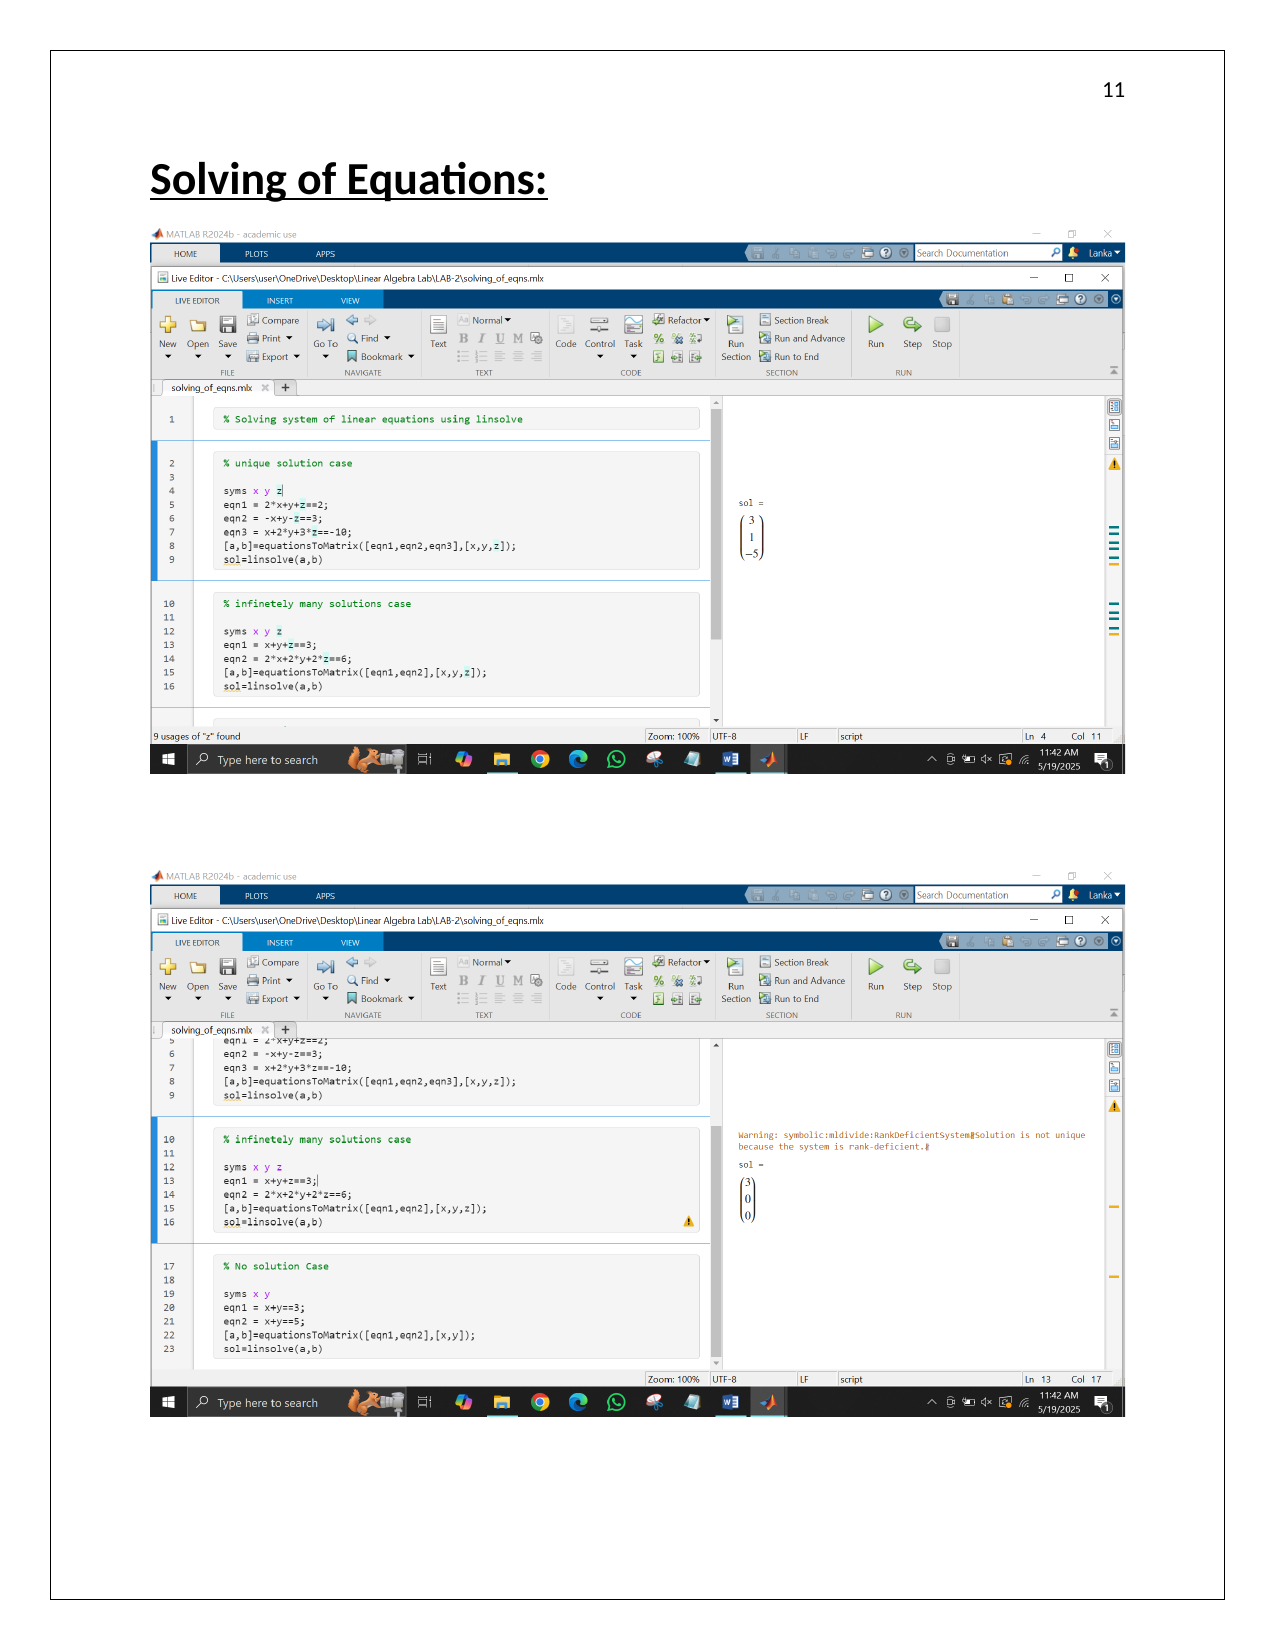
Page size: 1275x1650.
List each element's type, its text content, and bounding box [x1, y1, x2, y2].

picture [150, 225, 1125, 774]
text Solving of Equations: [150, 150, 1041, 206]
picture [150, 867, 1125, 1417]
